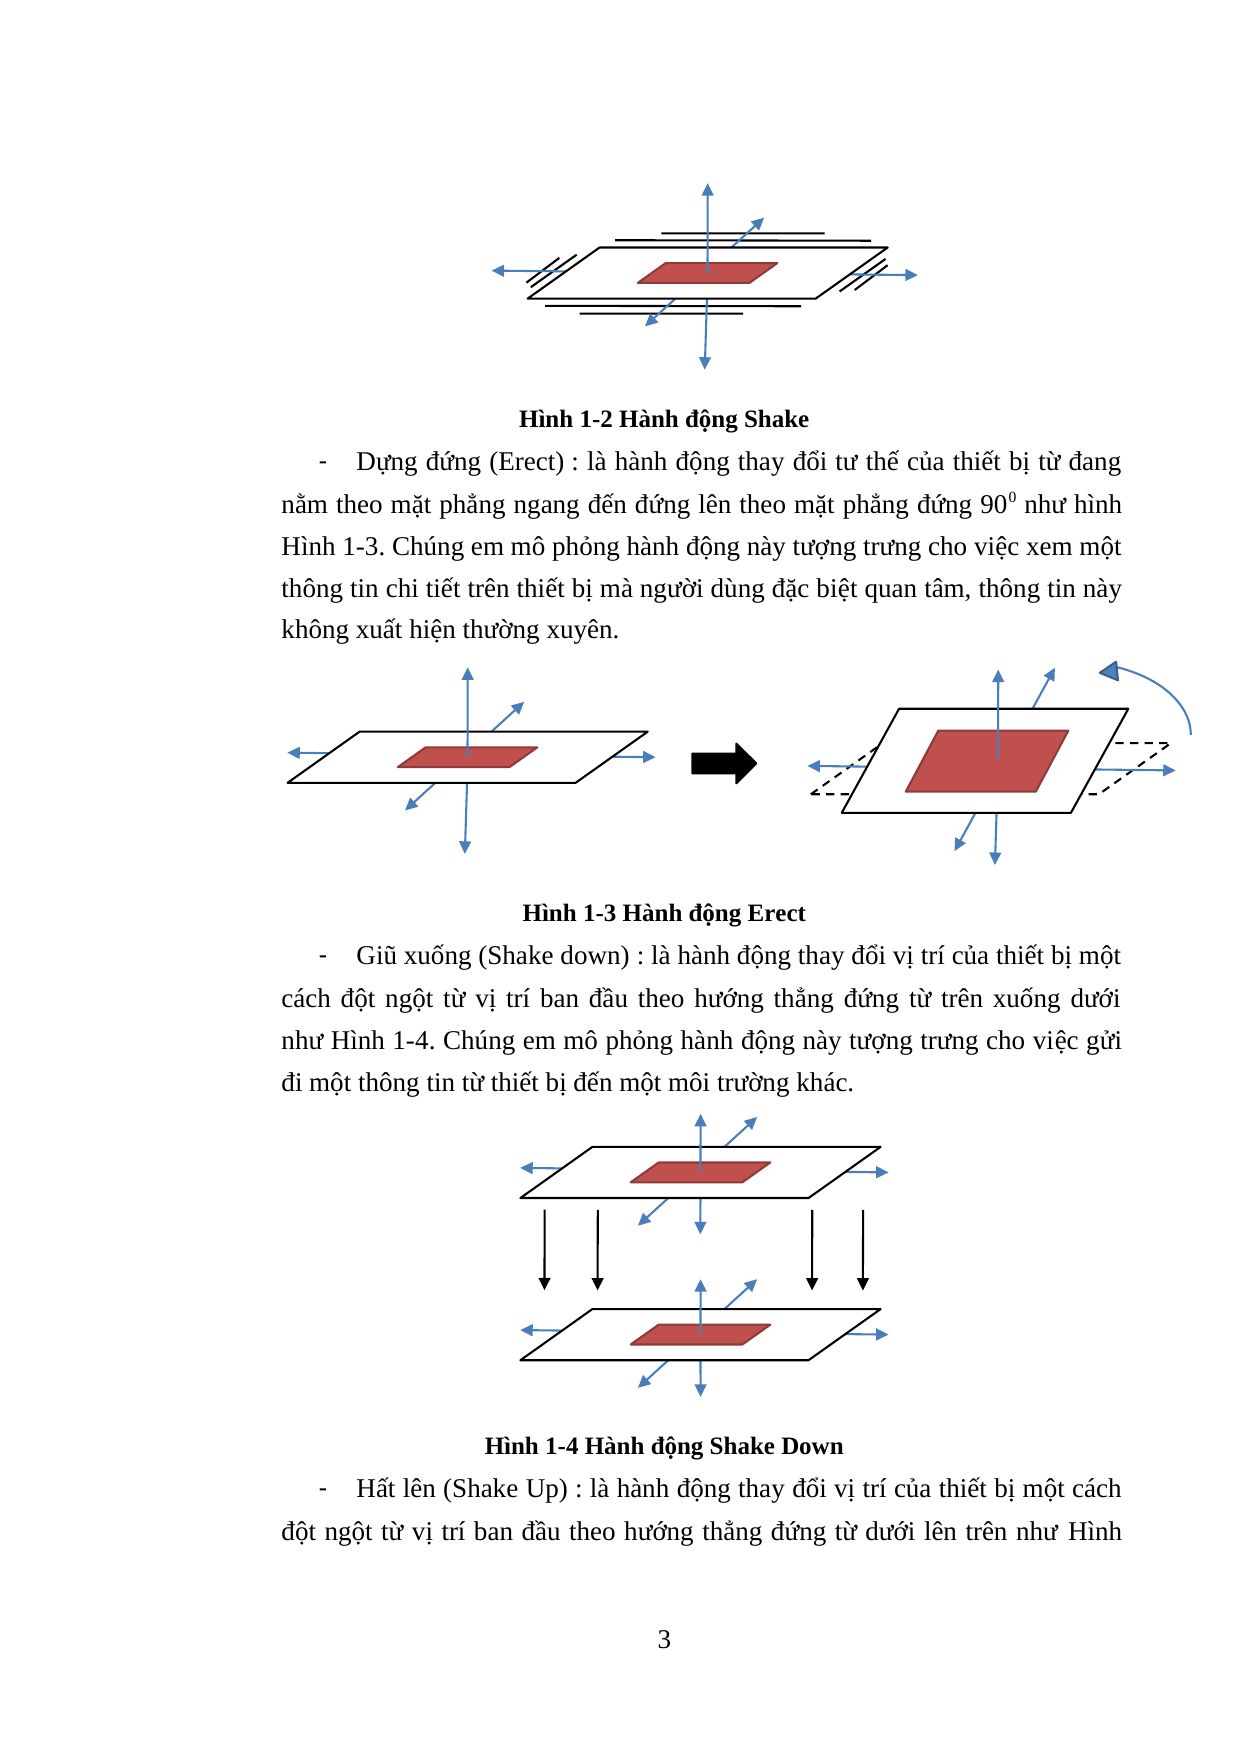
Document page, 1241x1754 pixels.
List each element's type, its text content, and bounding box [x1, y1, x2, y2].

text Hình 1-3 Hành động Erect [206, 898, 1122, 927]
text Hình 1-4 Hành động Shake Down [206, 1431, 1122, 1460]
text Hình 1-2 Hành động Shake [206, 404, 1122, 432]
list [281, 1471, 1122, 1546]
list Dựng đứng (Erect) : là hành động thay đổi tư thế của thiết bị từ đang nằm theo mặt phẳng ngang đến đứng lên theo mặt phẳng đứng 900 như hình Hình 1-3. Chúng em mô phỏng hành động này tượng trưng cho việc xem một thông tin chi tiết trên thiết bị mà người dùng đặc biệt quan tâm, thông tin này không xuất hiện thường xuyên. [281, 444, 1122, 645]
list Giũ xuống (Shake down) : là hành động thay đổi vị trí của thiết bị một cách đột ngột từ vị trí ban đầu theo hướng thẳng đứng từ trên xuống dưới như Hình 1-4. Chúng em mô phỏng hành động này tượng trưng cho việc gửi đi một thông tin từ thiết bị đến một môi trường khác. [281, 938, 1122, 1097]
